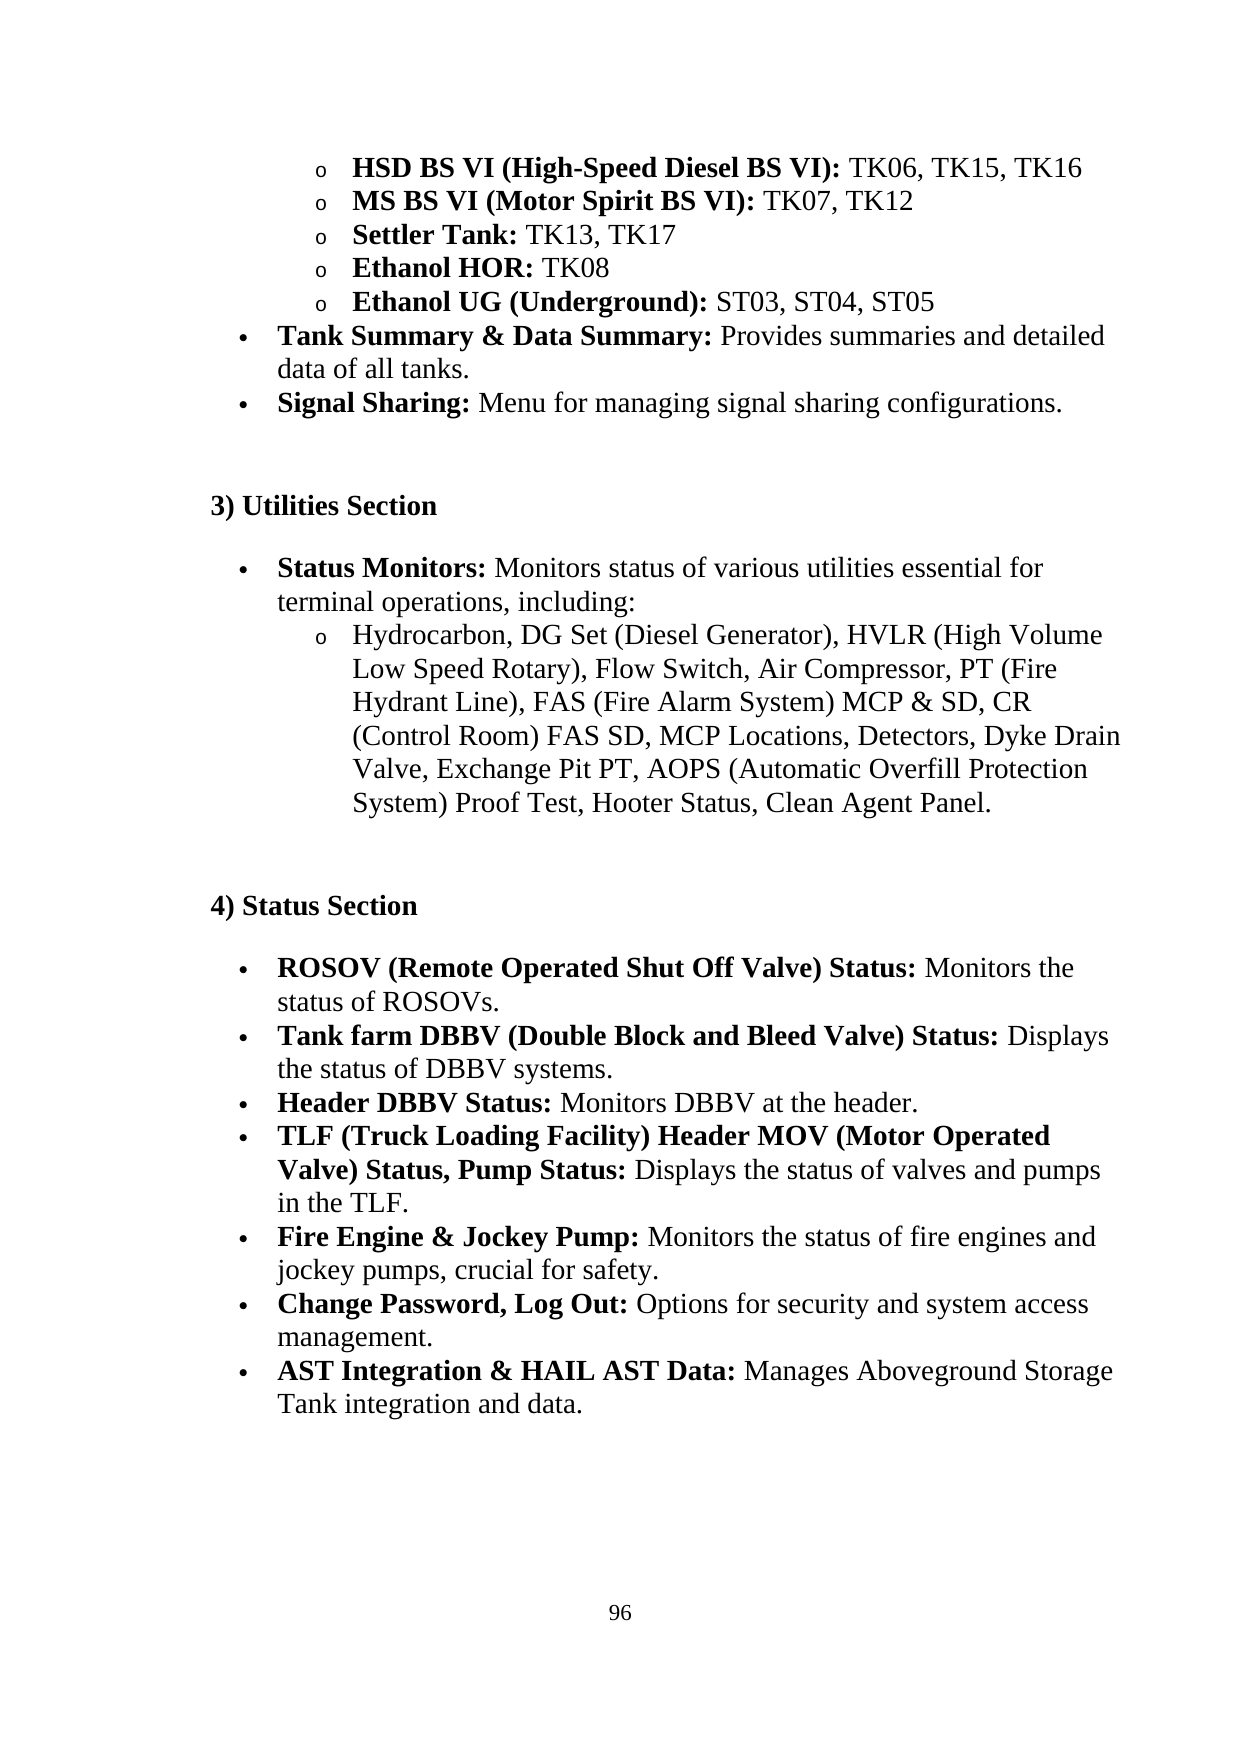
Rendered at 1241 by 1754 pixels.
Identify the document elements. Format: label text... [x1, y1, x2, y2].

subtitle 4) Status Section [210, 888, 1128, 921]
list Fire Engine & Jockey Pump: Monitors the status of fire engines and jockey pumps, crucial for safety. [239, 1219, 1128, 1286]
list Hydrocarbon, DG Set (Diesel Generator), HVLR (High Volume Low Speed Rotary), Flow Switch, Air Compressor, PT (Fire Hydrant Line), FAS (Fire Alarm System) MCP & SD, CR (Control Room) FAS SD, MCP Locations, Detectors, Dyke Drain Valve, Exchange Pit PT, AOPS (Automatic Overfill Protection System) Proof Test, Hooter Status, Clean Agent Panel. [314, 617, 1128, 819]
list Header DBBV Status: Monitors DBBV at the header. [239, 1085, 1128, 1118]
list Tank farm DBBV (Double Block and Bleed Valve) Status: Displays the status of DBBV systems. [239, 1018, 1128, 1085]
list TLF (Truck Loading Facility) Header MOV (Motor Operated Valve) Status, Pump Status: Displays the status of valves and pumps in the TLF. [239, 1118, 1128, 1219]
list ROSOV (Remote Operated Shut Off Valve) Status: Monitors the status of ROSOVs. [239, 951, 1128, 1018]
list Signal Sharing: Menu for managing signal sharing configurations. [239, 385, 1128, 418]
list Change Password, Log Out: Options for security and system access management. [239, 1286, 1128, 1353]
subtitle 3) Utilities Section [210, 488, 1128, 521]
list Tank Summary & Data Summary: Provides summaries and detailed data of all tanks. [239, 318, 1128, 385]
list MS BS VI (Motor Spirit BS VI): TK07, TK12 [314, 183, 1128, 217]
list Status Monitors: Monitors status of various utilities essential for terminal operations, including: [239, 550, 1128, 617]
list AST Integration & HAIL AST Data: Manages Aboveground Storage Tank integration and data. [239, 1353, 1128, 1420]
list HSD BS VI (High-Speed Diesel BS VI): TK06, TK15, TK16 [314, 150, 1128, 183]
list Ethanol HOR: TK08 [314, 251, 1128, 284]
list Ethanol UG (Underground): ST03, ST04, ST05 [314, 284, 1128, 318]
list Settler Tank: TK13, TK17 [314, 217, 1128, 251]
